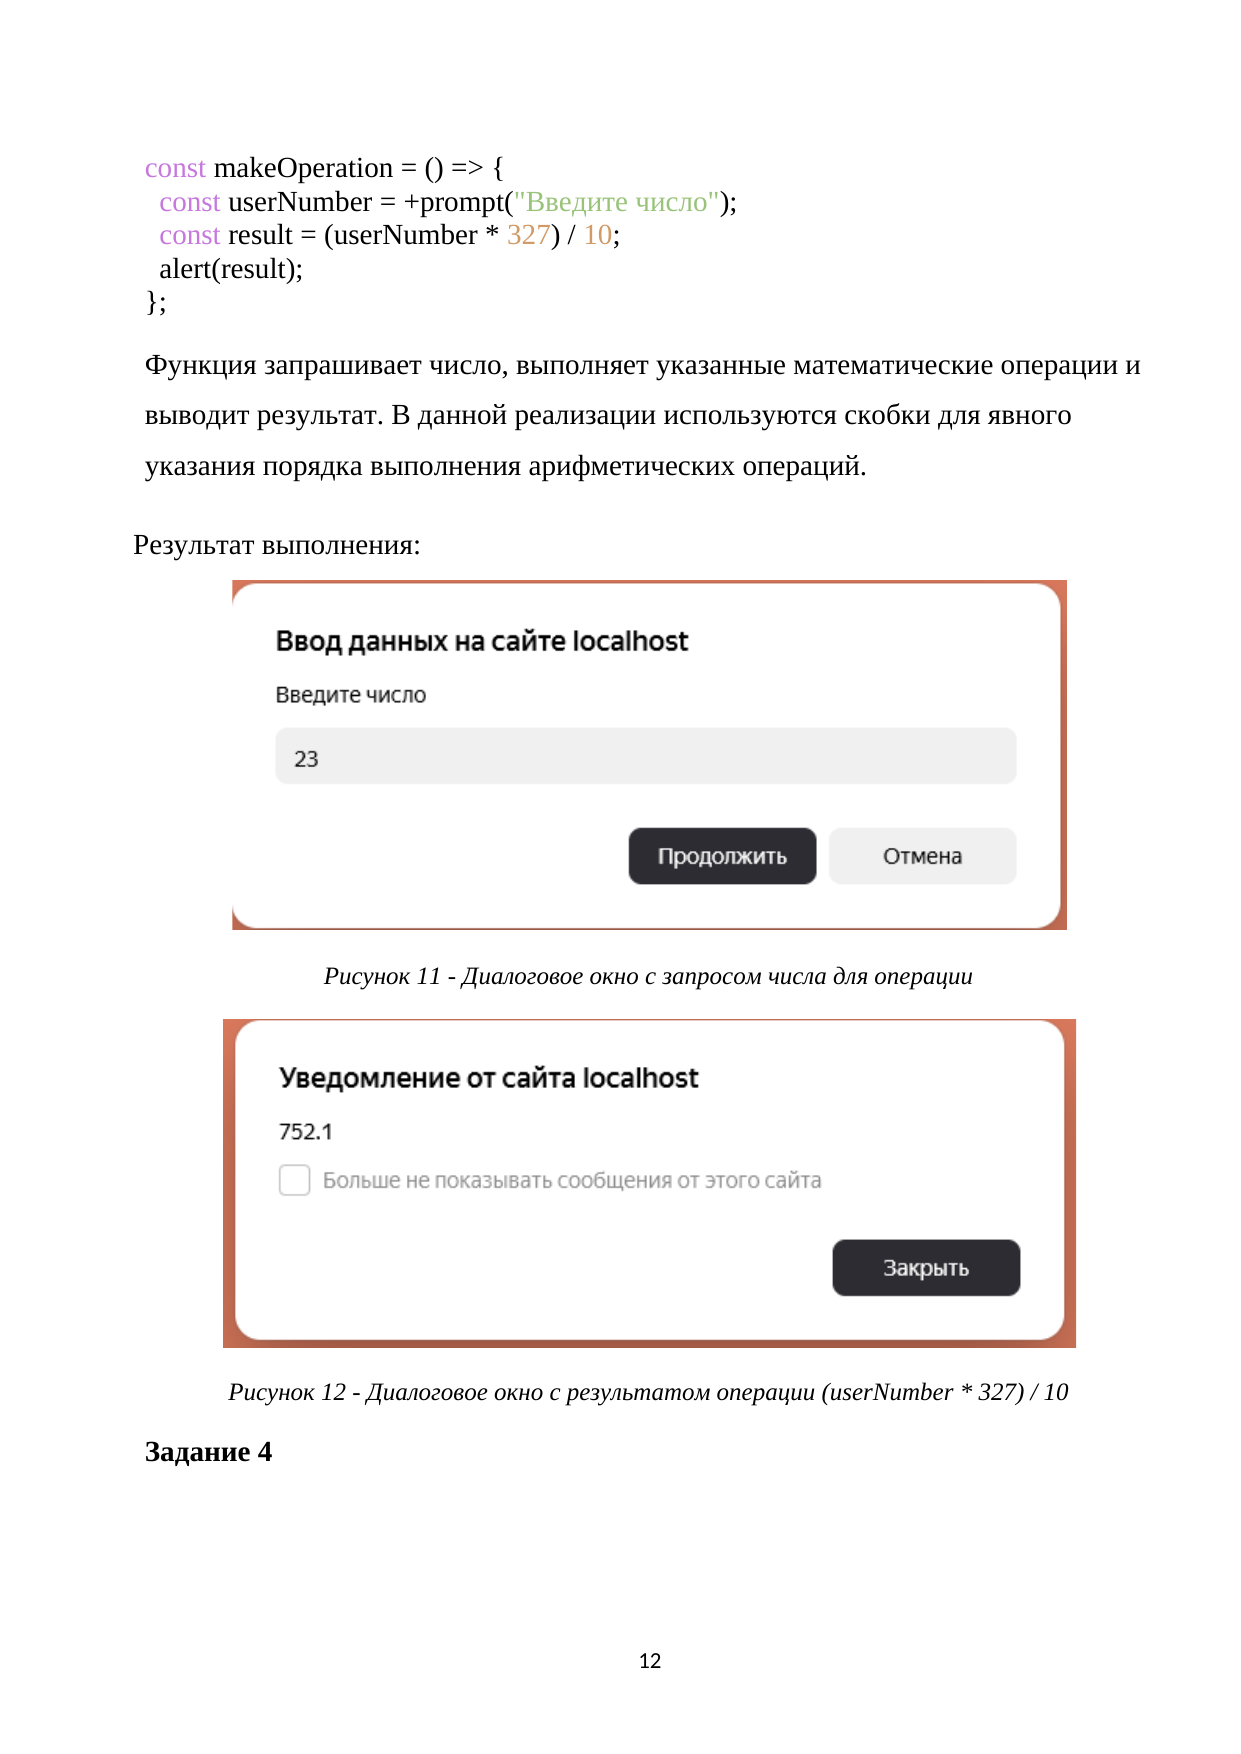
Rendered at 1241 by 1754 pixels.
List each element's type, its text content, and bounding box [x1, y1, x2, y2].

picture [232, 580, 1067, 930]
text Задание 4 [144, 1434, 1155, 1468]
text Рисунок 11 - Диалоговое окно с запросом числа для операции [144, 961, 1155, 990]
text Результат выполнения: [133, 527, 1166, 561]
text Функция запрашивает число, выполняет указанные математические операции и выводит результат. В данной реализации используются скобки для явного указания порядка выполнения арифметических операций. [144, 347, 1155, 481]
picture [223, 1019, 1077, 1348]
text const makeOperation = () => { const userNumber = +prompt("Введите число"); const result = (userNumber * 327) / 10; alert(result); }; [144, 150, 1155, 318]
text Рисунок 12 - Диалоговое окно с результатом операции (userNumber * 327) / 10 [144, 1377, 1155, 1405]
